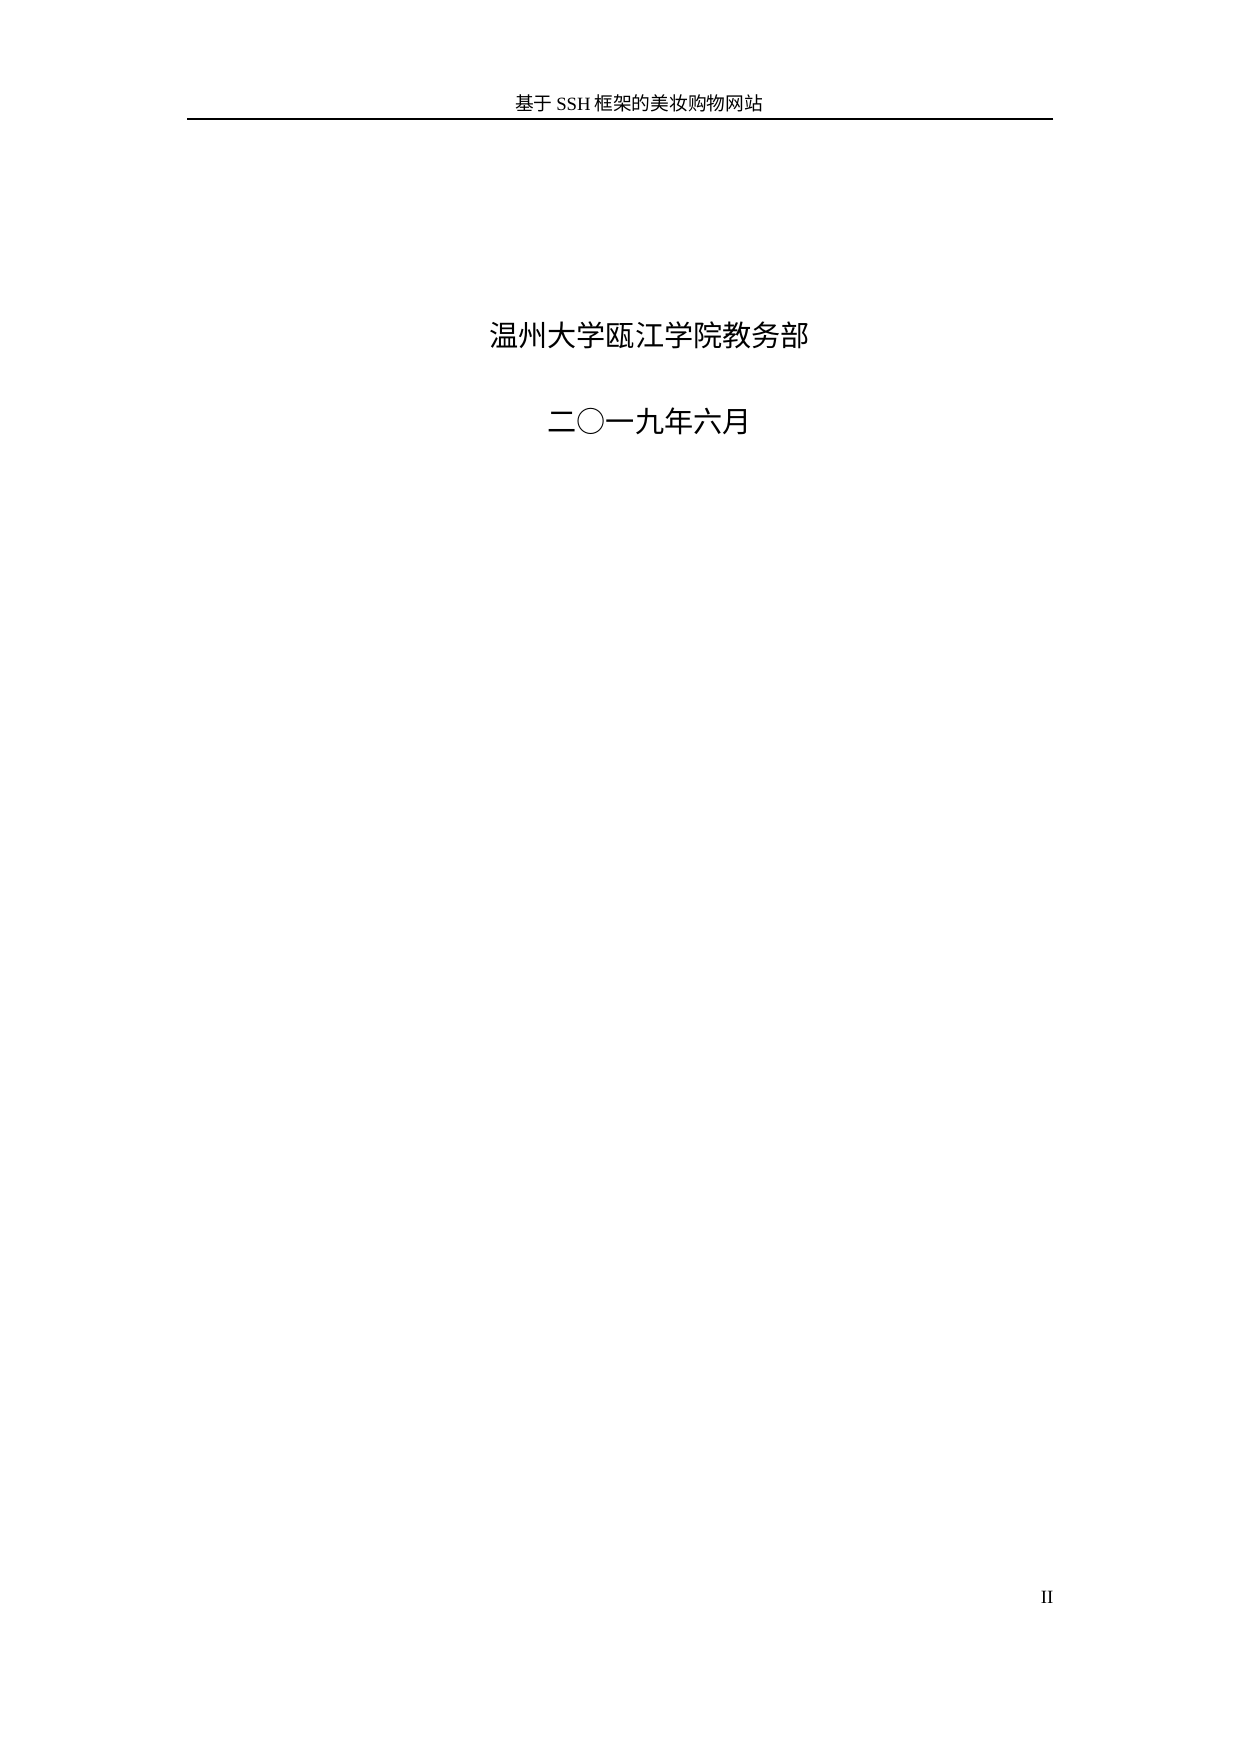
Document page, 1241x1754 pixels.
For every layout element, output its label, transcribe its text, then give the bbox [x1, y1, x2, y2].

text 温州大学瓯江学院教务部 [187, 301, 1053, 366]
text 二○一九年六月 [187, 387, 1053, 452]
